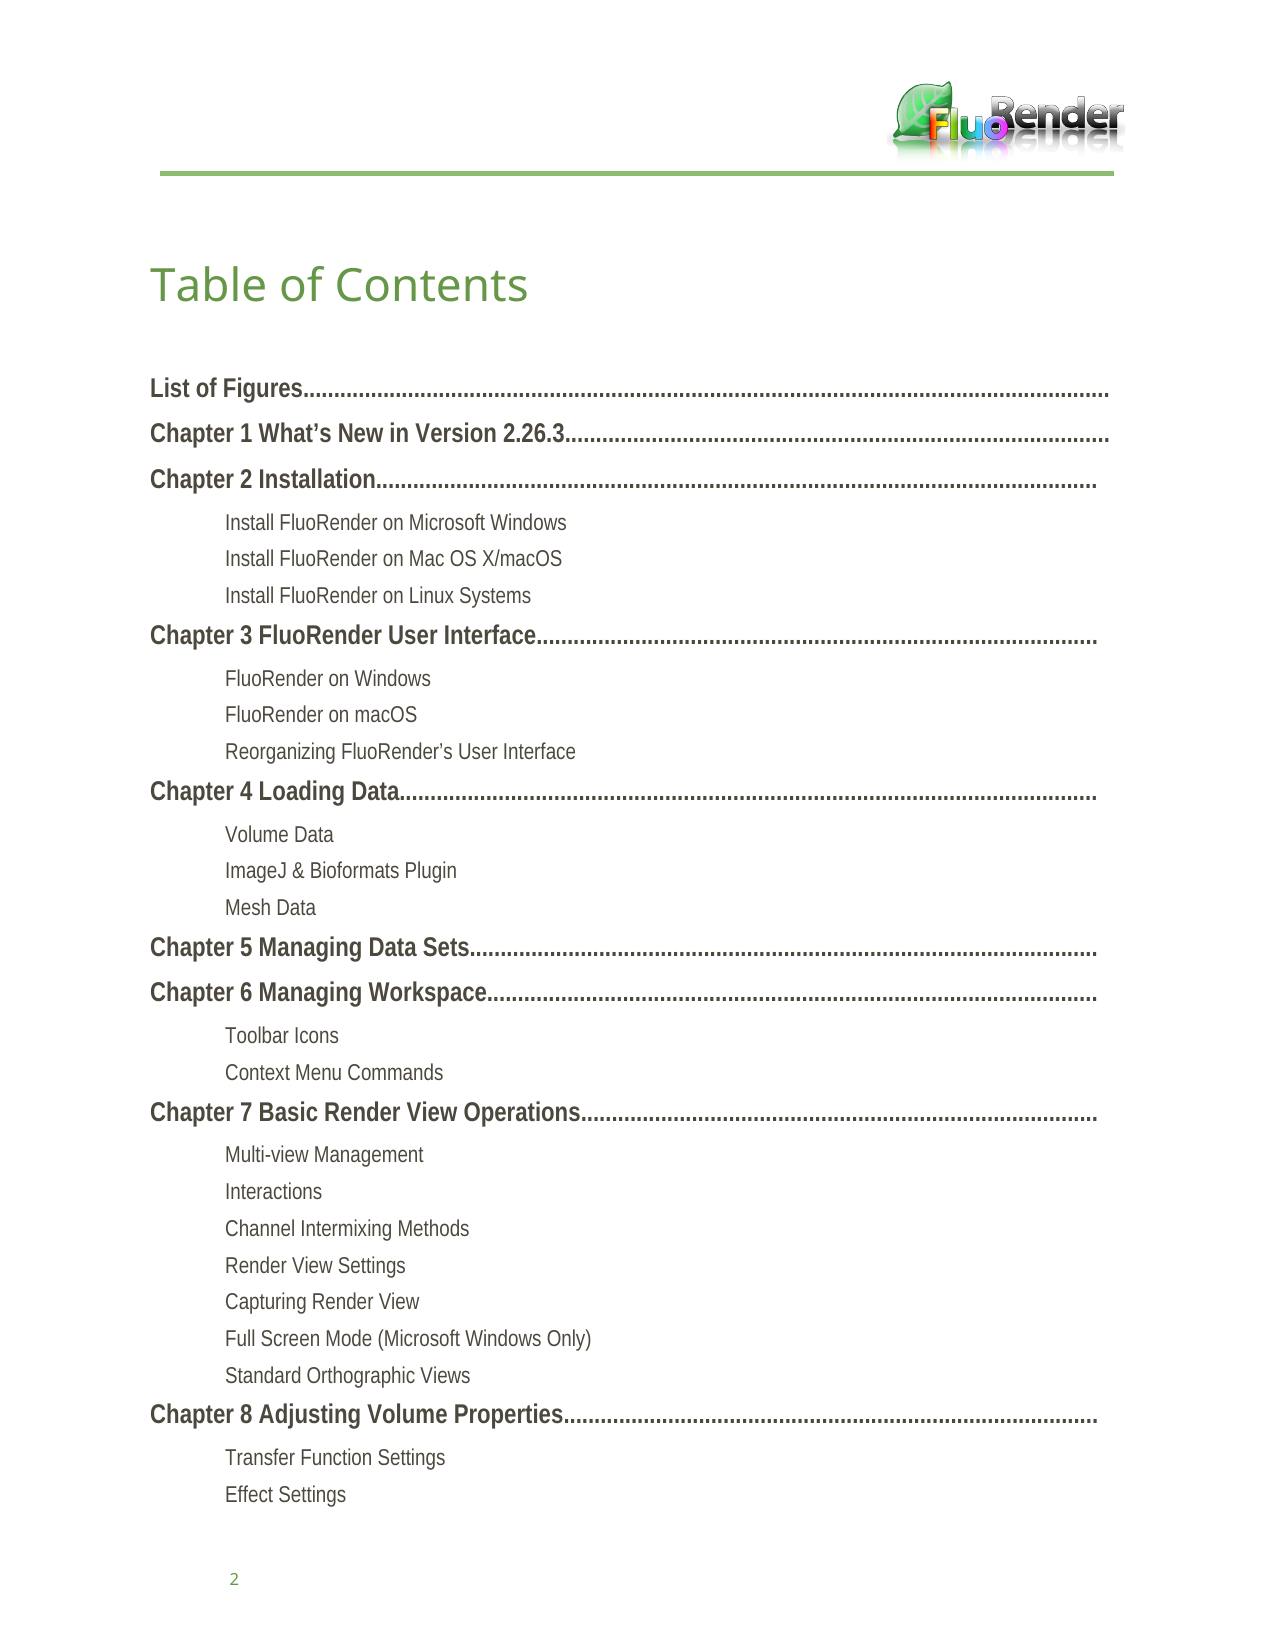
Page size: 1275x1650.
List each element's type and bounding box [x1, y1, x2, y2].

picture [887, 75, 1125, 165]
